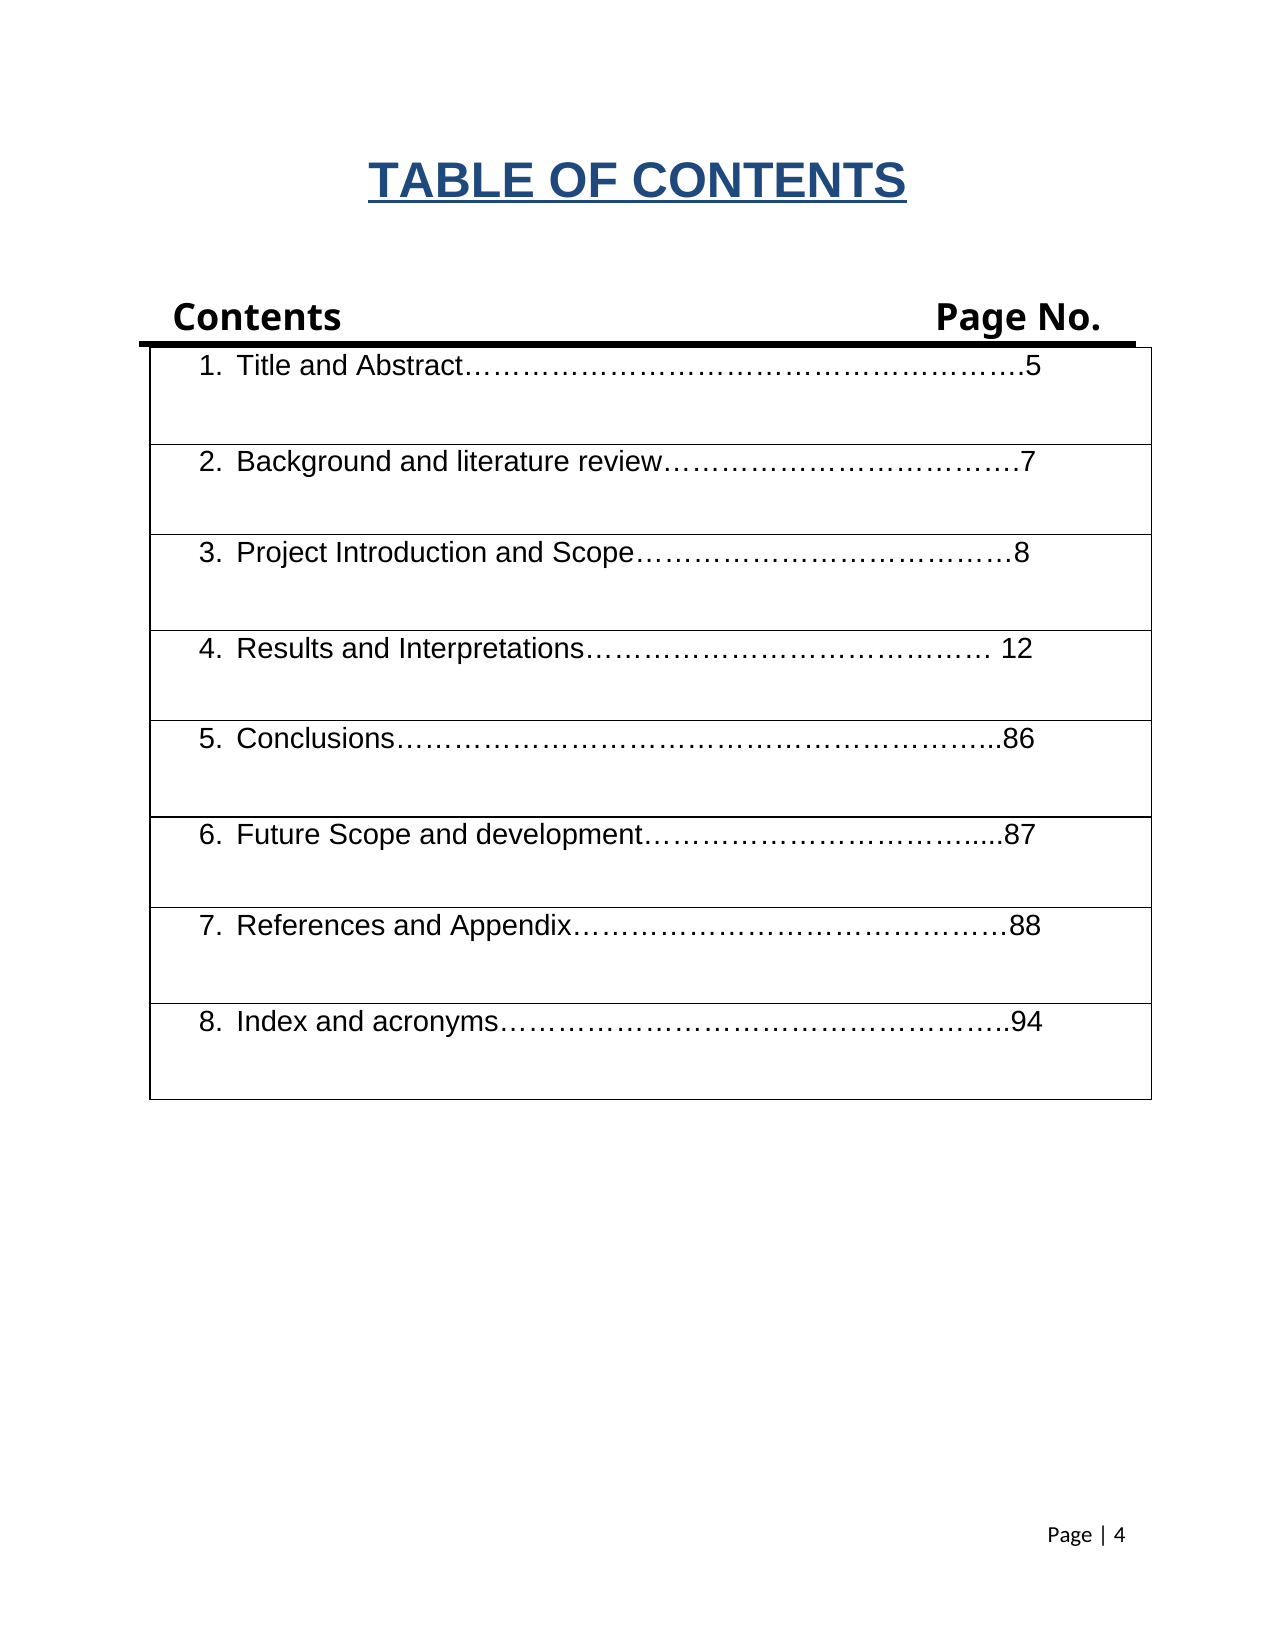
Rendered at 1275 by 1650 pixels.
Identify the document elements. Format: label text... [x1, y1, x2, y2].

table_cell Project Introduction and Scope…………………………………8 [151, 535, 1151, 630]
table_cell Future Scope and development…………………………….....87 [151, 818, 1151, 907]
text TABLE OF CONTENTS [150, 150, 1125, 207]
table_header Contents Page No. [139, 290, 1136, 341]
table_cell Results and Interpretations…………………………………… 12 [151, 631, 1151, 720]
table_cell References and Appendix………………………………………88 [151, 908, 1151, 1003]
table_cell Index and acronyms……………………………………………..94 [151, 1004, 1151, 1099]
table_header Title and Abstract………………………………………………….5 [151, 348, 1151, 443]
table_cell Conclusions……………………………………………………...86 [151, 721, 1151, 816]
table_cell Background and literature review……………………………….7 [151, 445, 1151, 534]
